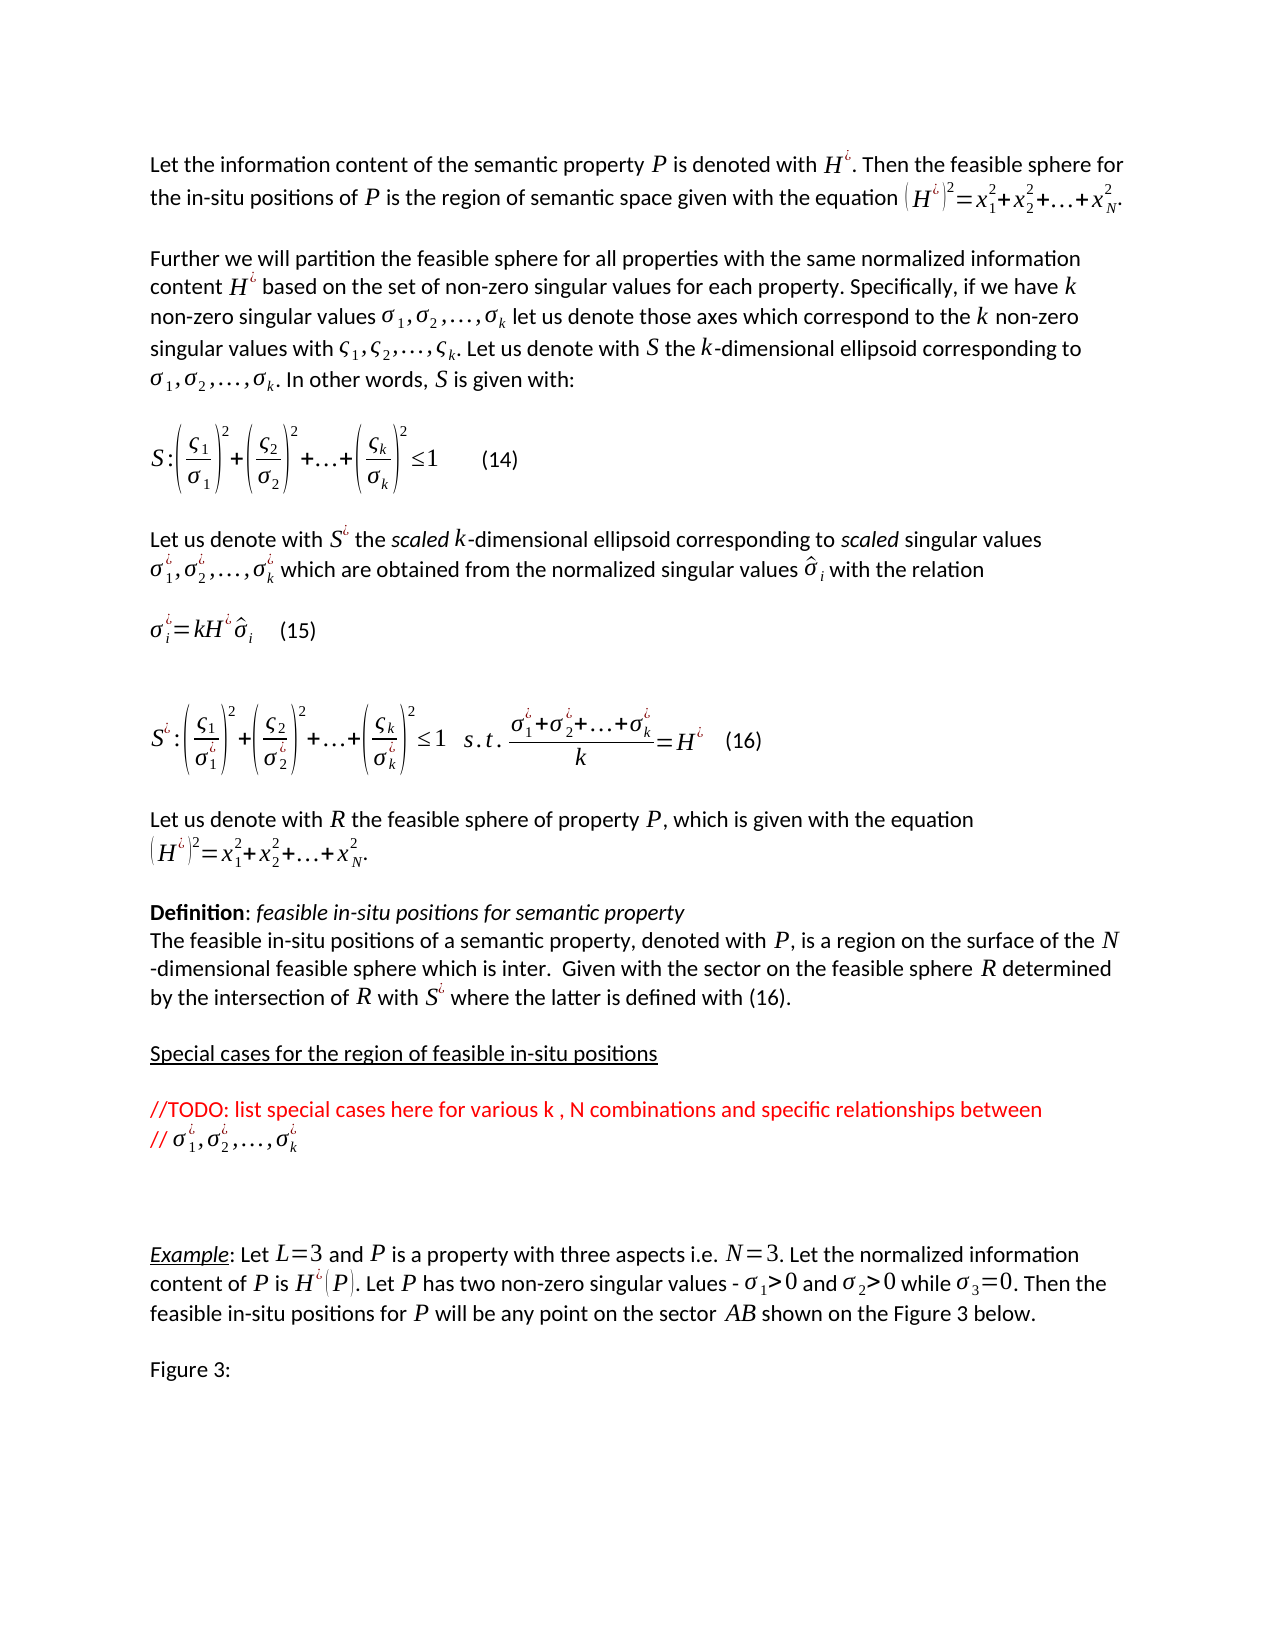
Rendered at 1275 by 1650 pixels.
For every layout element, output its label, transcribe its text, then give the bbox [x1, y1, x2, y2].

text // [150, 1123, 1125, 1156]
text Special cases for the region of feasible in-situ positions [150, 1039, 1125, 1067]
text (14) [150, 423, 1125, 496]
text Further we will partition the feasible sphere for all properties with the same normalized information content based on the set of non-zero singular values for each property. Specifically, if we have non-zero singular values let us denote those axes which correspond to the non-zero singular values with . Let us denote with the -dimensional ellipsoid corresponding to . In other words, is given with: [150, 244, 1125, 395]
text (16) [150, 702, 1125, 777]
text Figure 3: [150, 1355, 1125, 1383]
text Example: Let and is a property with three aspects i.e. . Let the normalized information content of is . Let has two non-zero singular values - and while . Then the feasible in-situ positions for will be any point on the sector shown on the Figure 3 below. [150, 1240, 1125, 1327]
text Let us denote with the feasible sphere of property , which is given with the equation . [150, 805, 1125, 870]
text (15) [150, 614, 1125, 646]
text The feasible in-situ positions of a semantic property, denoted with , is a region on the surface of the -dimensional feasible sphere which is inter. Given with the sector on the feasible sphere determined by the intersection of with where the latter is defined with (16). [150, 926, 1125, 1011]
text Let us denote with the scaled -dimensional ellipsoid corresponding to scaled singular values which are obtained from the normalized singular values with the relation [150, 524, 1125, 586]
text Let the information content of the semantic property is denoted with . Then the feasible sphere for the in-situ positions of is the region of semantic space given with the equation . [150, 150, 1125, 216]
text Definition: feasible in-situ positions for semantic property [150, 898, 1125, 926]
text //TODO: list special cases here for various k , N combinations and specific relationships between [150, 1095, 1125, 1123]
